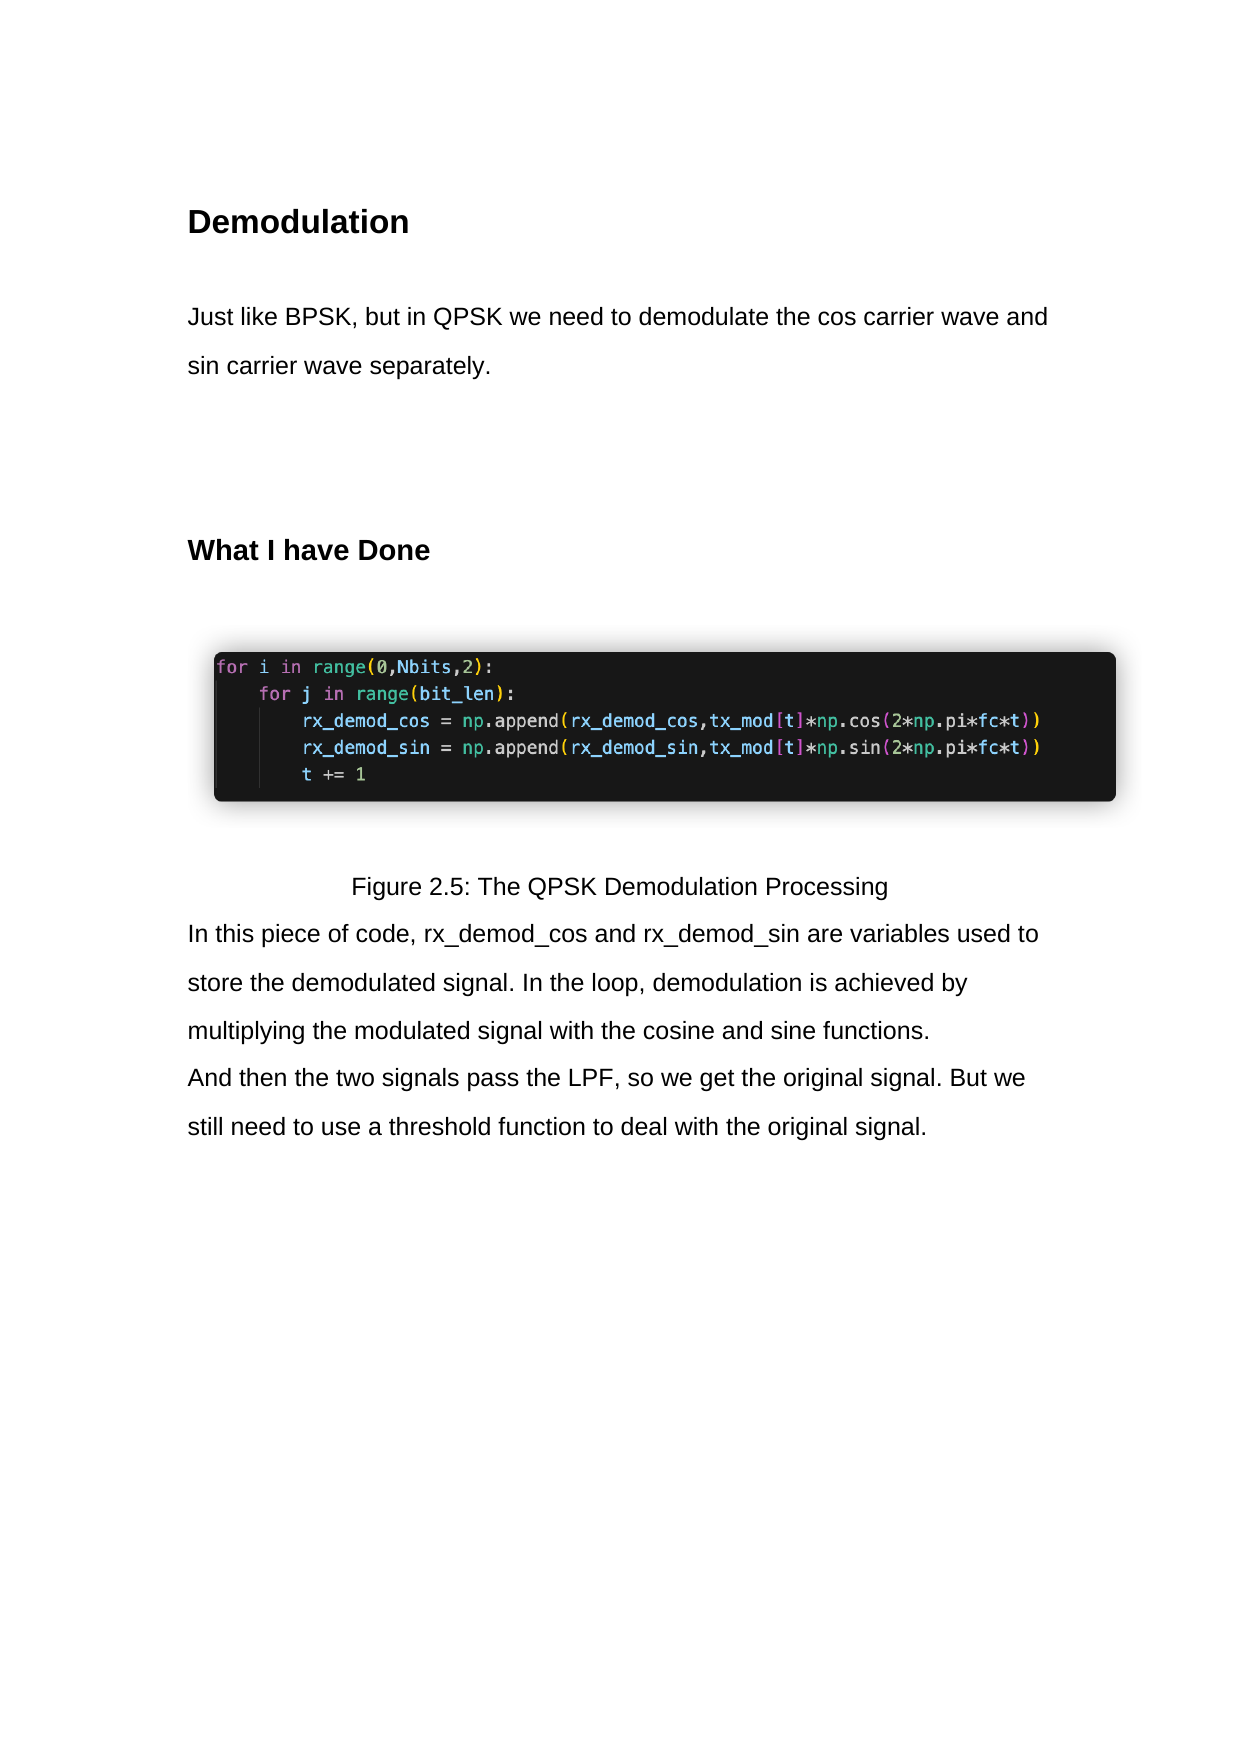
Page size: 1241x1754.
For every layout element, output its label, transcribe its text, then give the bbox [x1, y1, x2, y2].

subtitle What I have Done [187, 517, 1053, 582]
text In this piece of code, rx_demod_cos and rx_demod_sin are variables used to store the demodulated signal. In the loop, demodulation is achieved by multiplying the modulated signal with the cosine and sine functions. [187, 917, 1053, 1047]
subtitle Demodulation [187, 189, 1053, 254]
text Just like BPSK, but in QPSK we need to demodulate the cos carrier wave and sin carrier wave separately. [187, 300, 1053, 382]
text Figure 2.5: The QPSK Demodulation Processing [187, 870, 1053, 903]
text And then the two signals pass the LPF, so we get the original signal. But we still need to use a threshold function to deal with the original signal. [187, 1061, 1053, 1143]
picture [187, 625, 1142, 828]
